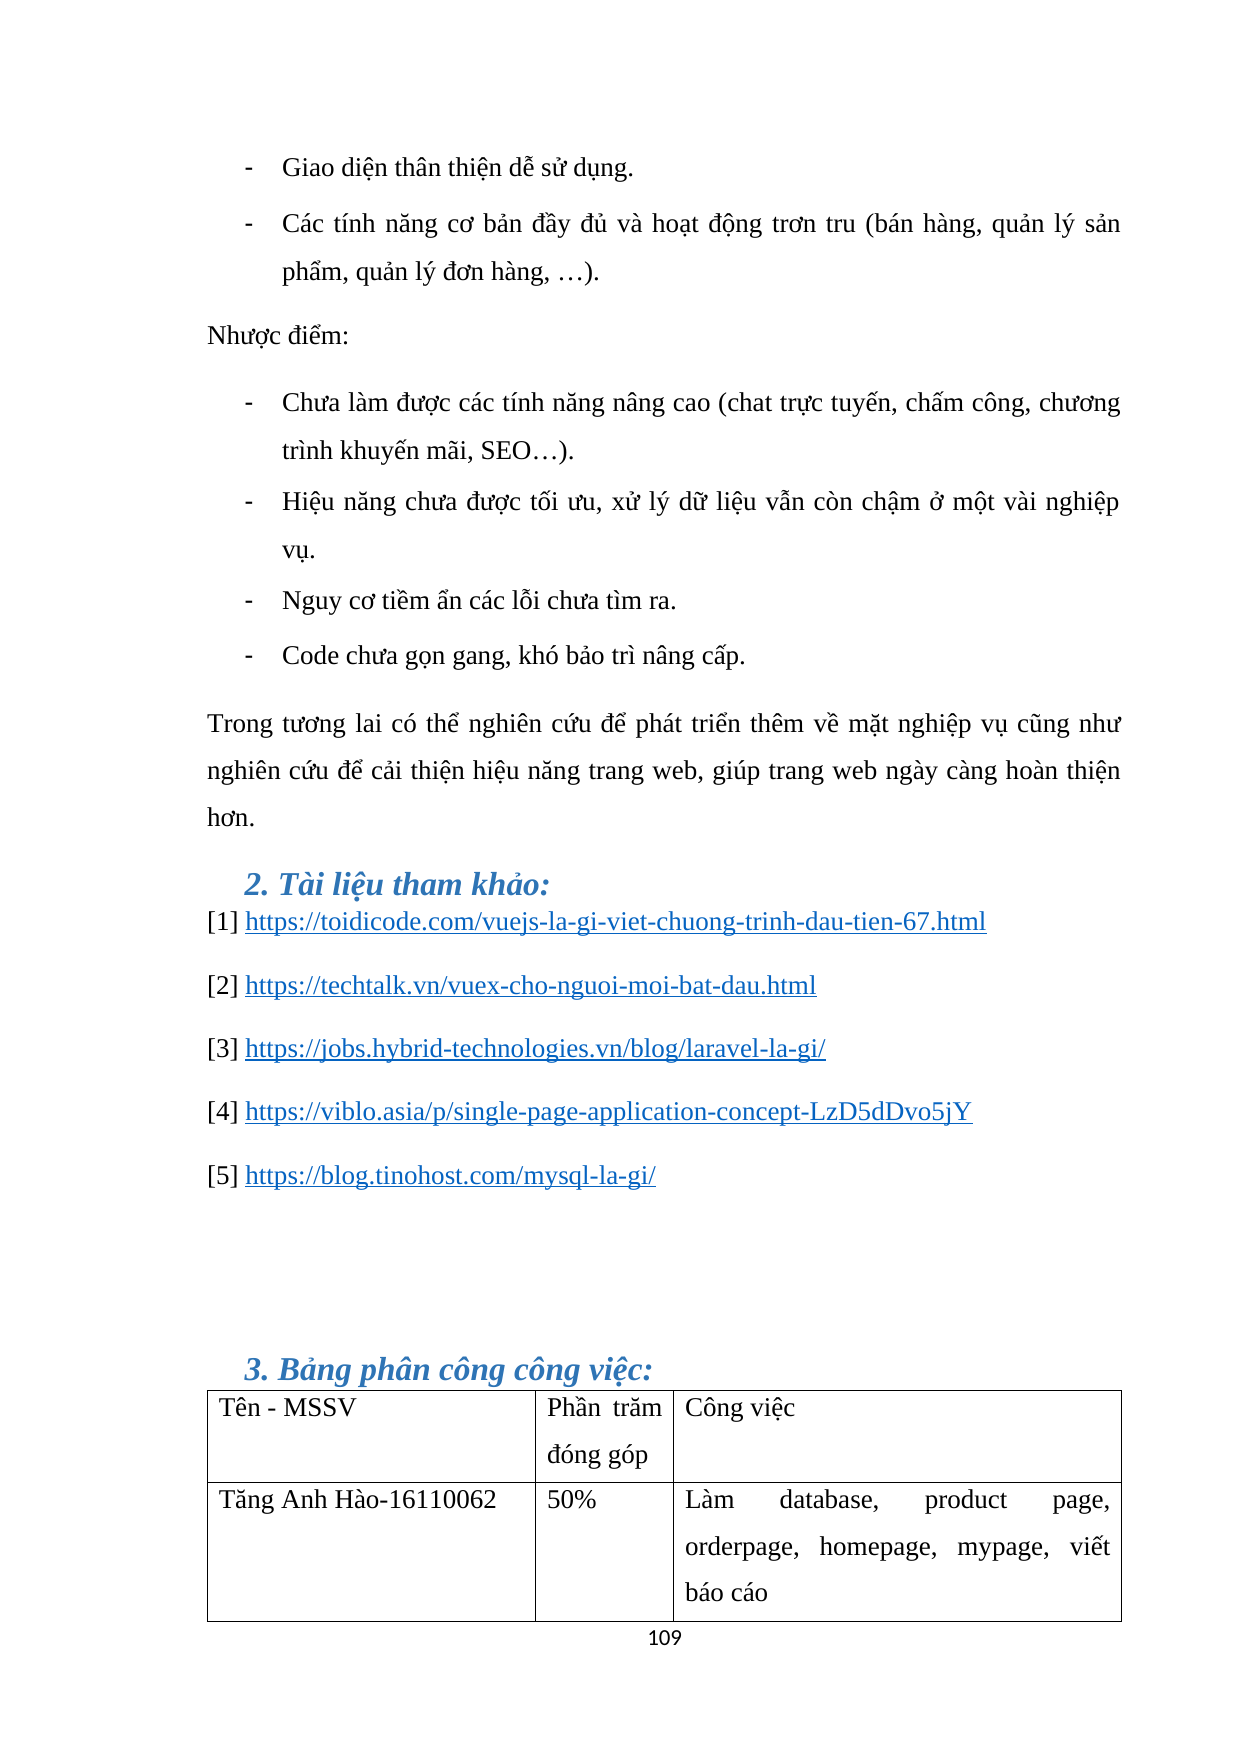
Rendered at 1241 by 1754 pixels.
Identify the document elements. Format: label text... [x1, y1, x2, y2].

text Trong tương lai có thể nghiên cứu để phát triển thêm về mặt nghiệp vụ cũng như nghiên cứu để cải thiện hiệu năng trang web, giúp trang web ngày càng hoàn thiện hơn. [207, 707, 1122, 832]
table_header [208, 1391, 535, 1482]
text [1] https://toidicode.com/vuejs-la-gi-viet-chuong-trinh-dau-tien-67.html [207, 906, 1122, 937]
list Chưa làm được các tính năng nâng cao (chat trực tuyến, chấm công, chương trình khuyến mãi, SEO…). [244, 382, 1122, 466]
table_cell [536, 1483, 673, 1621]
text [4] https://viblo.asia/p/single-page-application-concept-LzD5dDvo5jY [207, 1096, 1122, 1127]
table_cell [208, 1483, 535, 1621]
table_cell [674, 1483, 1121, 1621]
list Các tính năng cơ bản đầy đủ và hoạt động trơn tru (bán hàng, quản lý sản phẩm, quản lý đơn hàng, …). [244, 203, 1122, 287]
subtitle 2. Tài liệu tham khảo: [244, 864, 1122, 902]
list Code chưa gọn gang, khó bảo trì nâng cấp. [244, 636, 1122, 672]
subtitle 3. Bảng phân công công việc: [207, 1349, 1122, 1387]
list Giao diện thân thiện dễ sử dụng. [244, 148, 1122, 184]
text [2] https://techtalk.vn/vuex-cho-nguoi-moi-bat-dau.html [207, 969, 1122, 1000]
text Nhược điểm: [207, 319, 1122, 350]
list Hiệu năng chưa được tối ưu, xử lý dữ liệu vẫn còn chậm ở một vài nghiệp vụ. [244, 481, 1122, 565]
list Nguy cơ tiềm ẩn các lỗi chưa tìm ra. [244, 580, 1122, 617]
text [3] https://jobs.hybrid-technologies.vn/blog/laravel-la-gi/ [207, 1032, 1122, 1063]
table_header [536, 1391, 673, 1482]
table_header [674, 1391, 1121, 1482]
text [5] https://blog.tinohost.com/mysql-la-gi/ [207, 1159, 1122, 1190]
